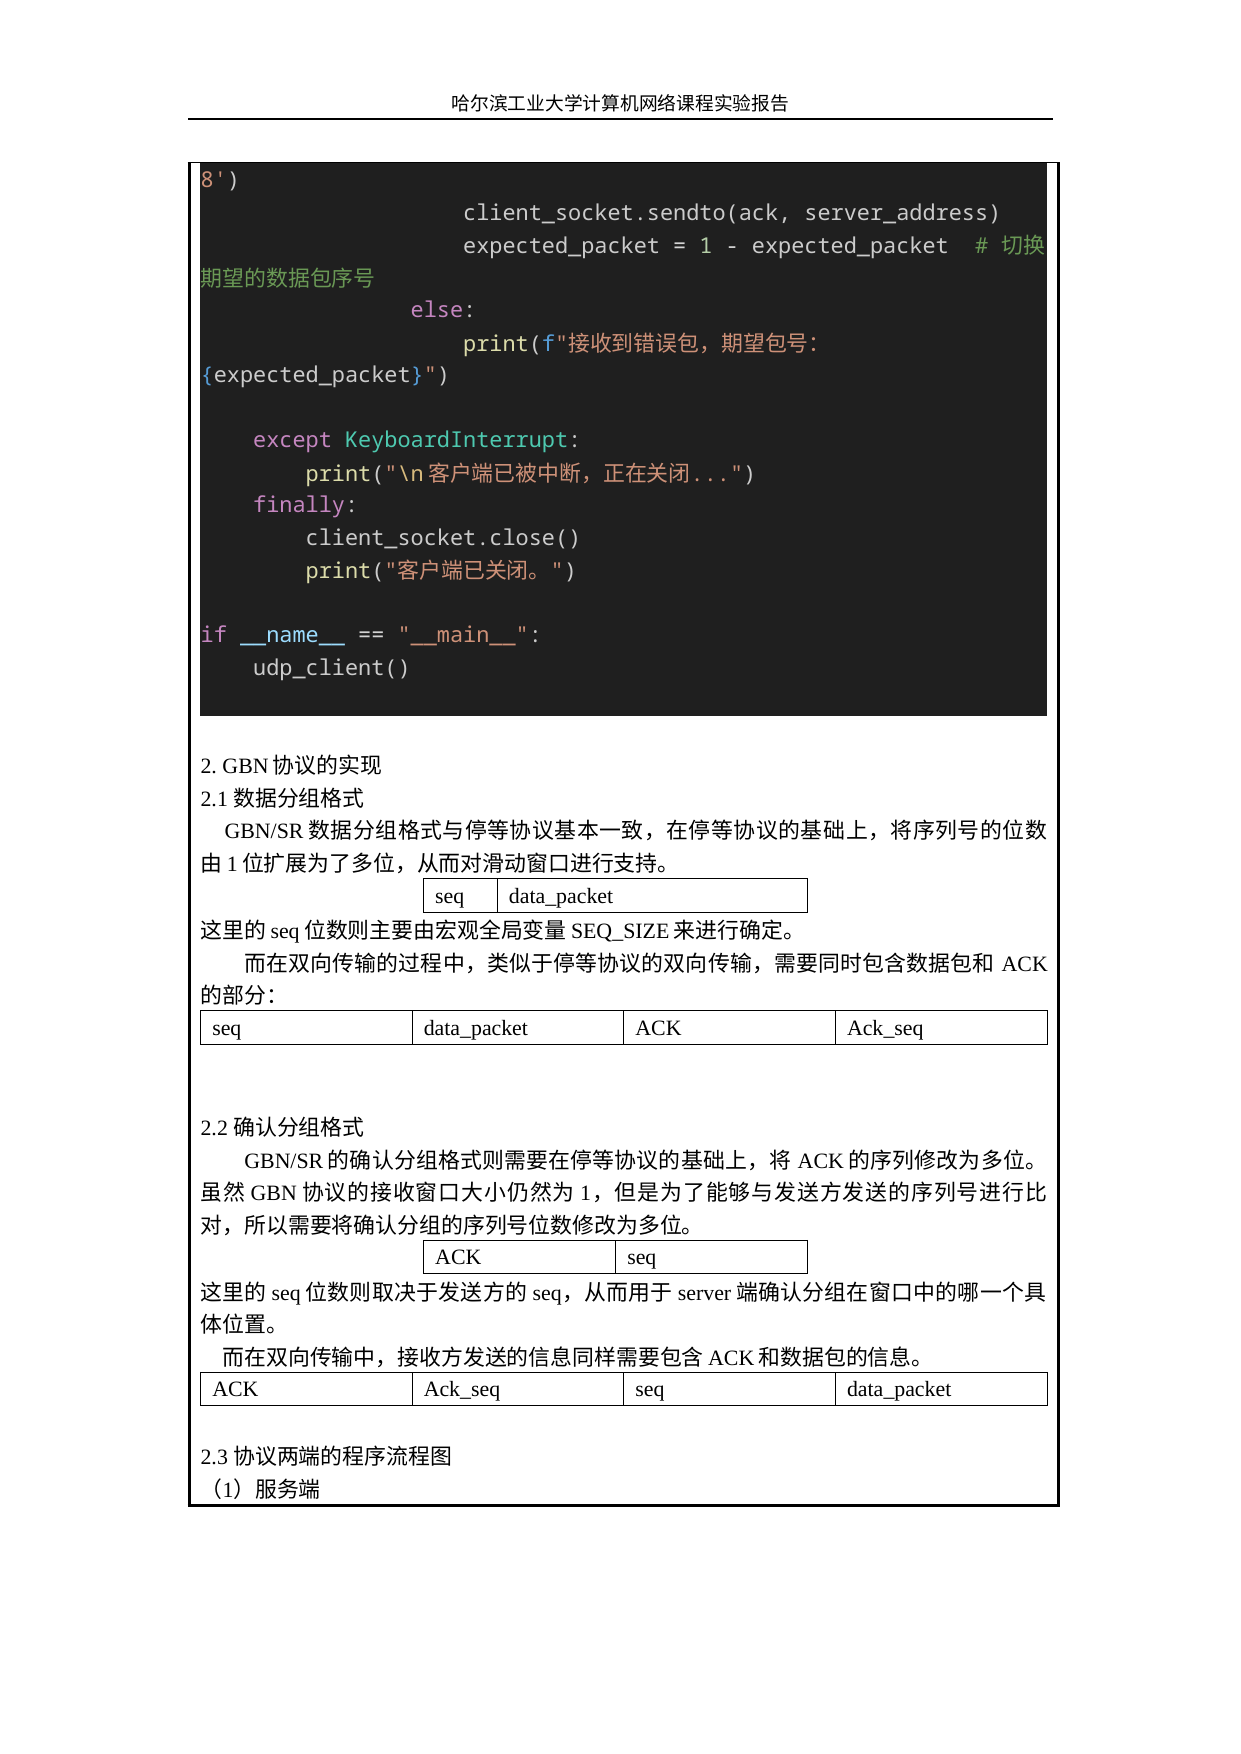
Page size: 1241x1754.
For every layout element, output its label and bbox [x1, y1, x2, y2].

table_cell [191, 163, 1057, 1504]
